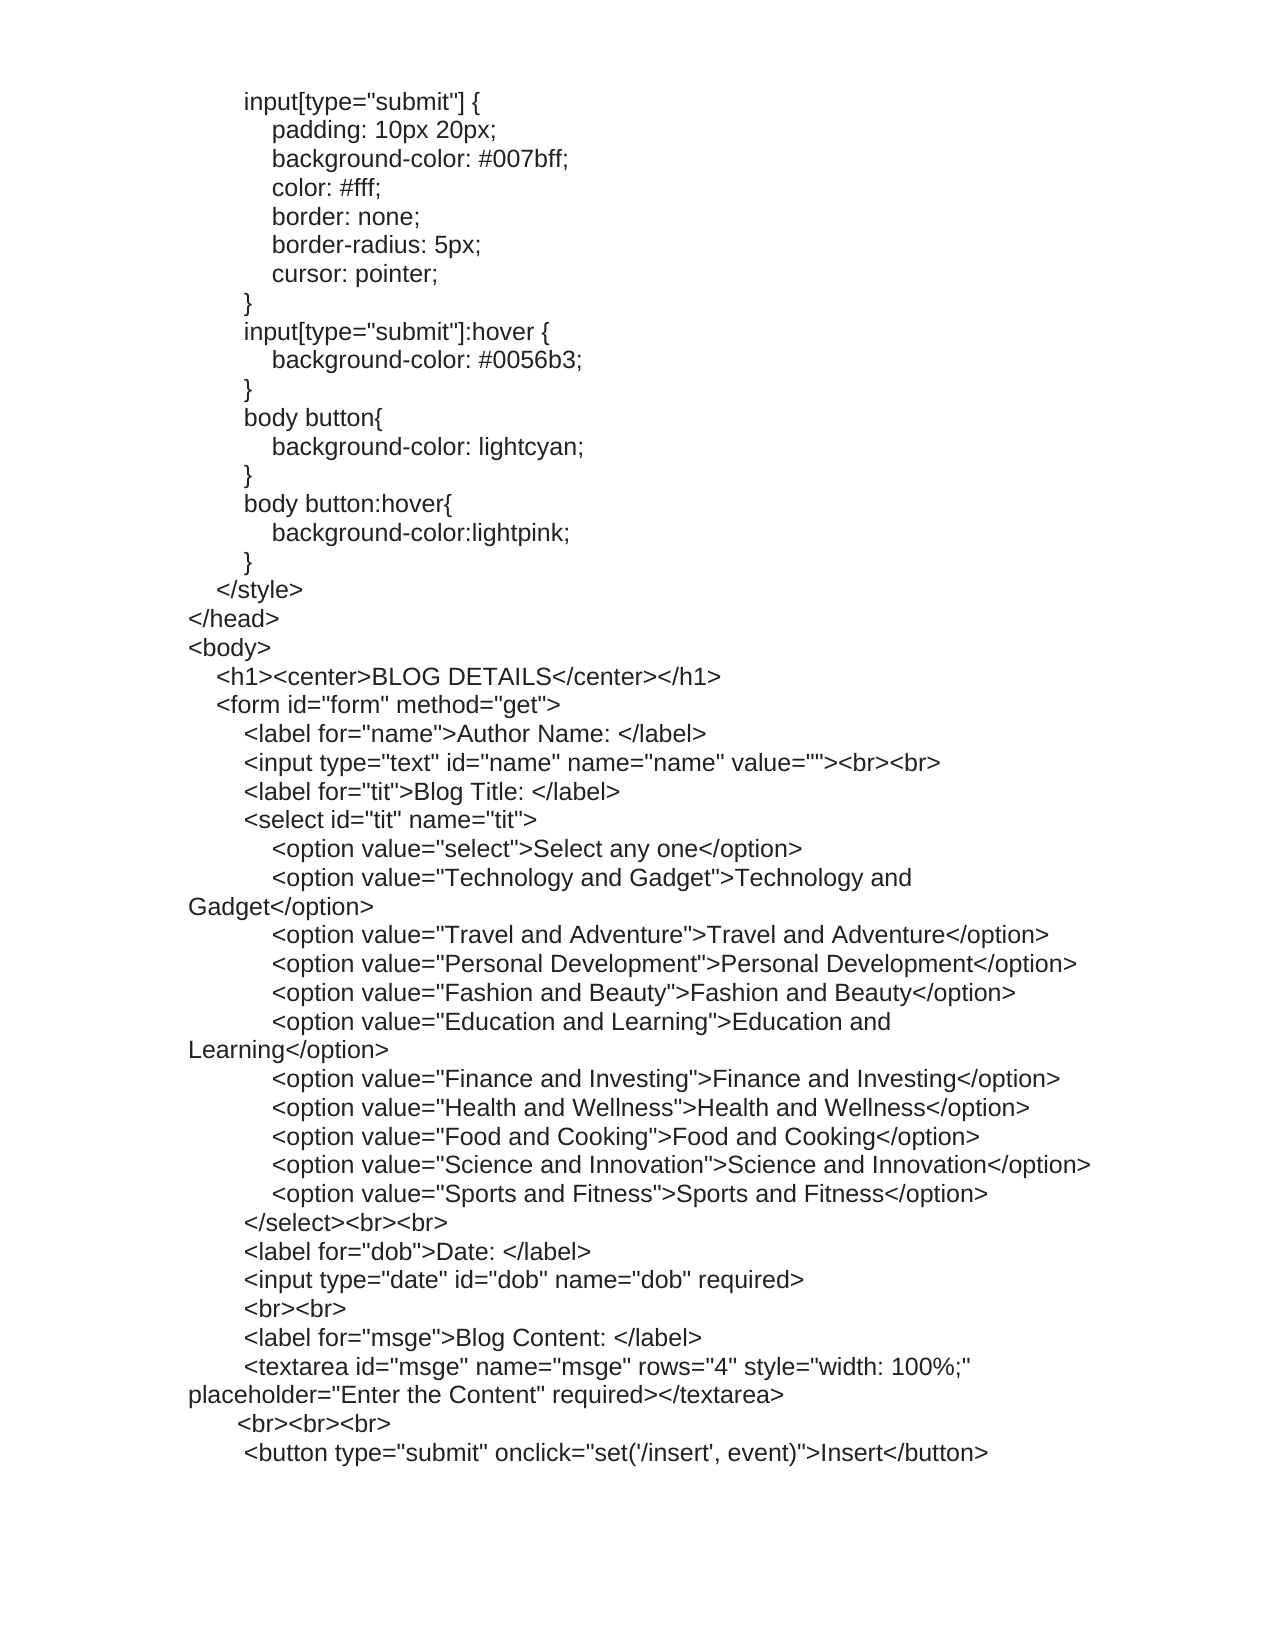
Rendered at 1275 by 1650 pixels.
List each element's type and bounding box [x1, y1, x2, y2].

text [188, 86, 1094, 1466]
